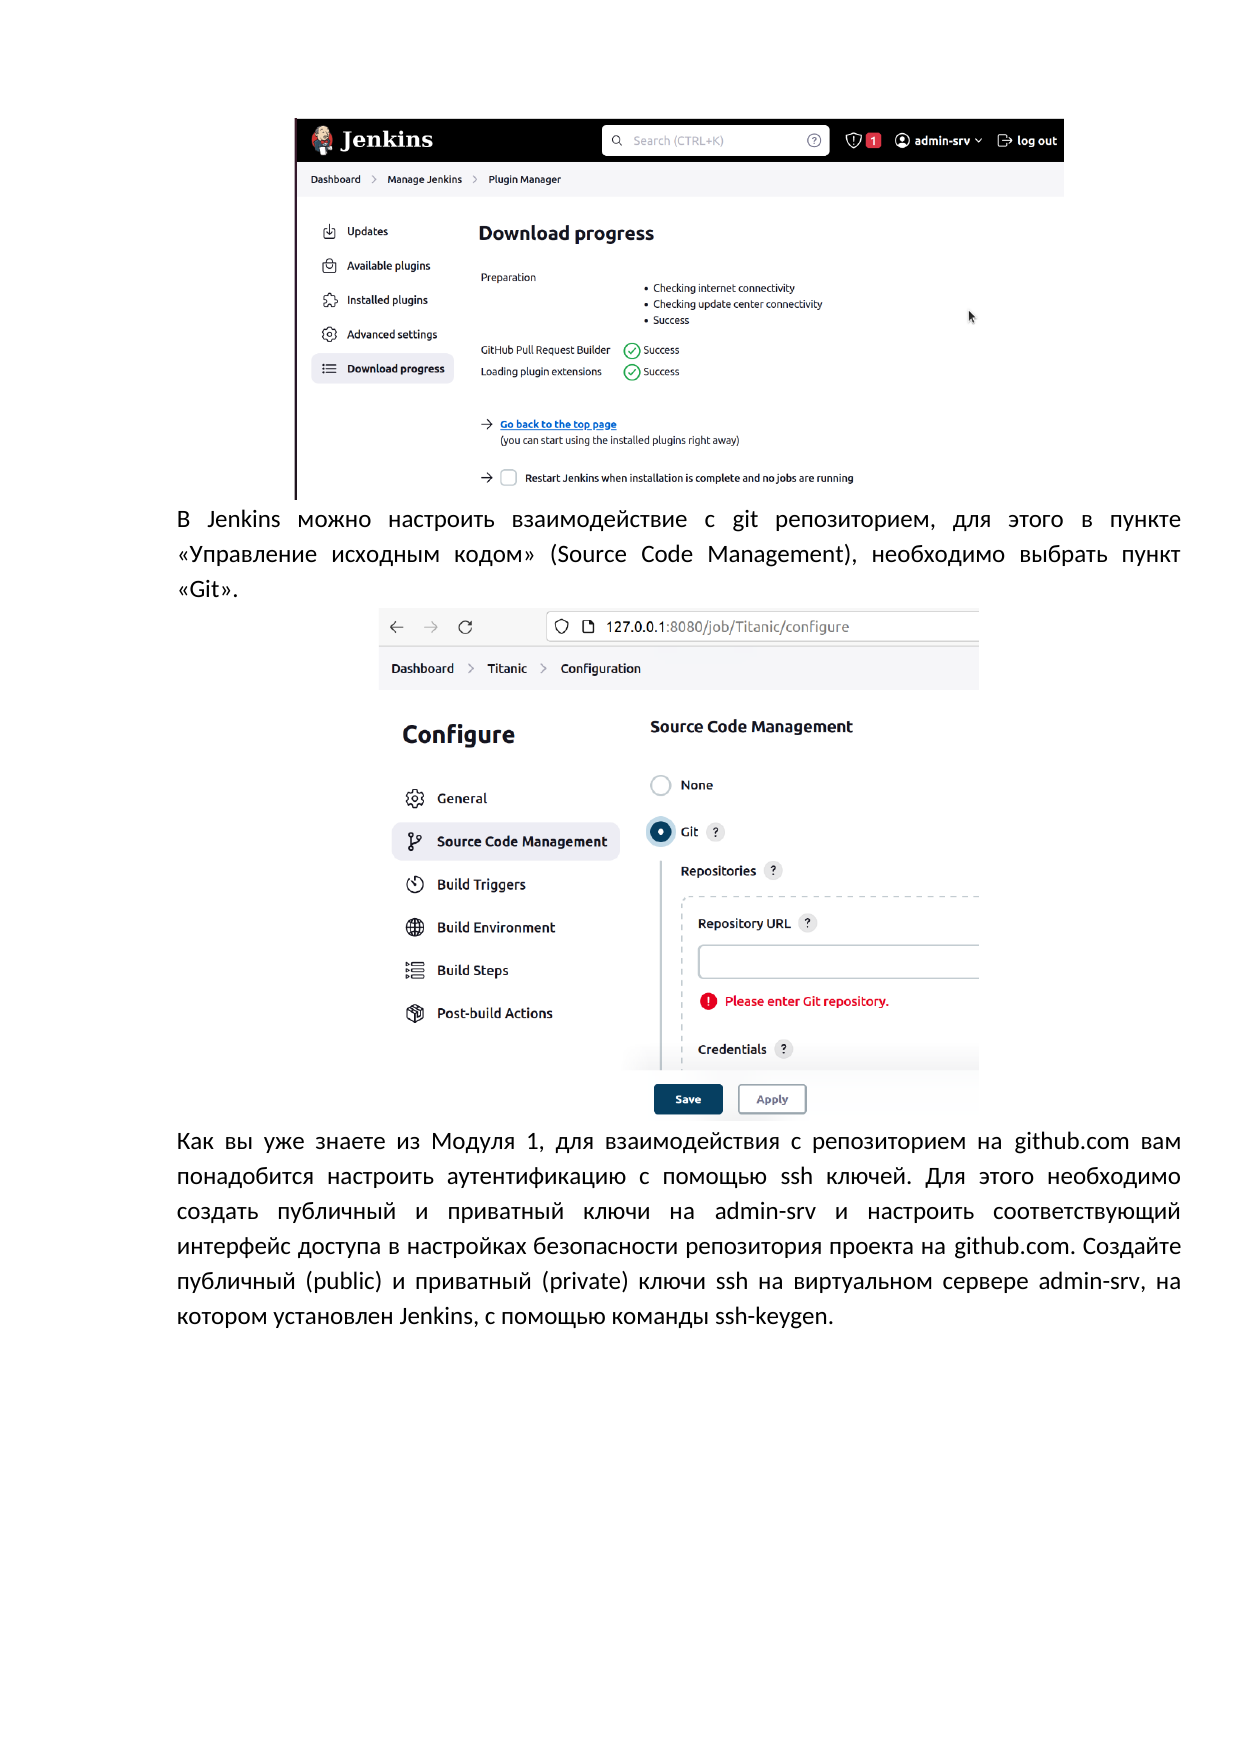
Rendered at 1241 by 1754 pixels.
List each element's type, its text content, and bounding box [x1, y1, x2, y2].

text Как вы уже знаете из Модуля 1, для взаимодействия с репозиторием на github.com вам понадобится настроить аутентификацию с помощью ssh ключей. Для этого необходимо создать публичный и приватный ключи на admin-srv и настроить соответствующий интерфейс доступа в настройках безопасности репозитория проекта на github.com. Создайте публичный (public) и приватный (private) ключи ssh на виртуальном сервере admin-srv, на котором установлен Jenkins, с помощью команды ssh-keygen. [177, 1125, 1181, 1331]
text В Jenkins можно настроить взаимодействие с git репозиторием, для этого в пункте «Управление исходным кодом» (Source Code Management), необходимо выбрать пункт «Git». [177, 504, 1181, 604]
picture [378, 608, 979, 1121]
picture [294, 118, 1064, 500]
